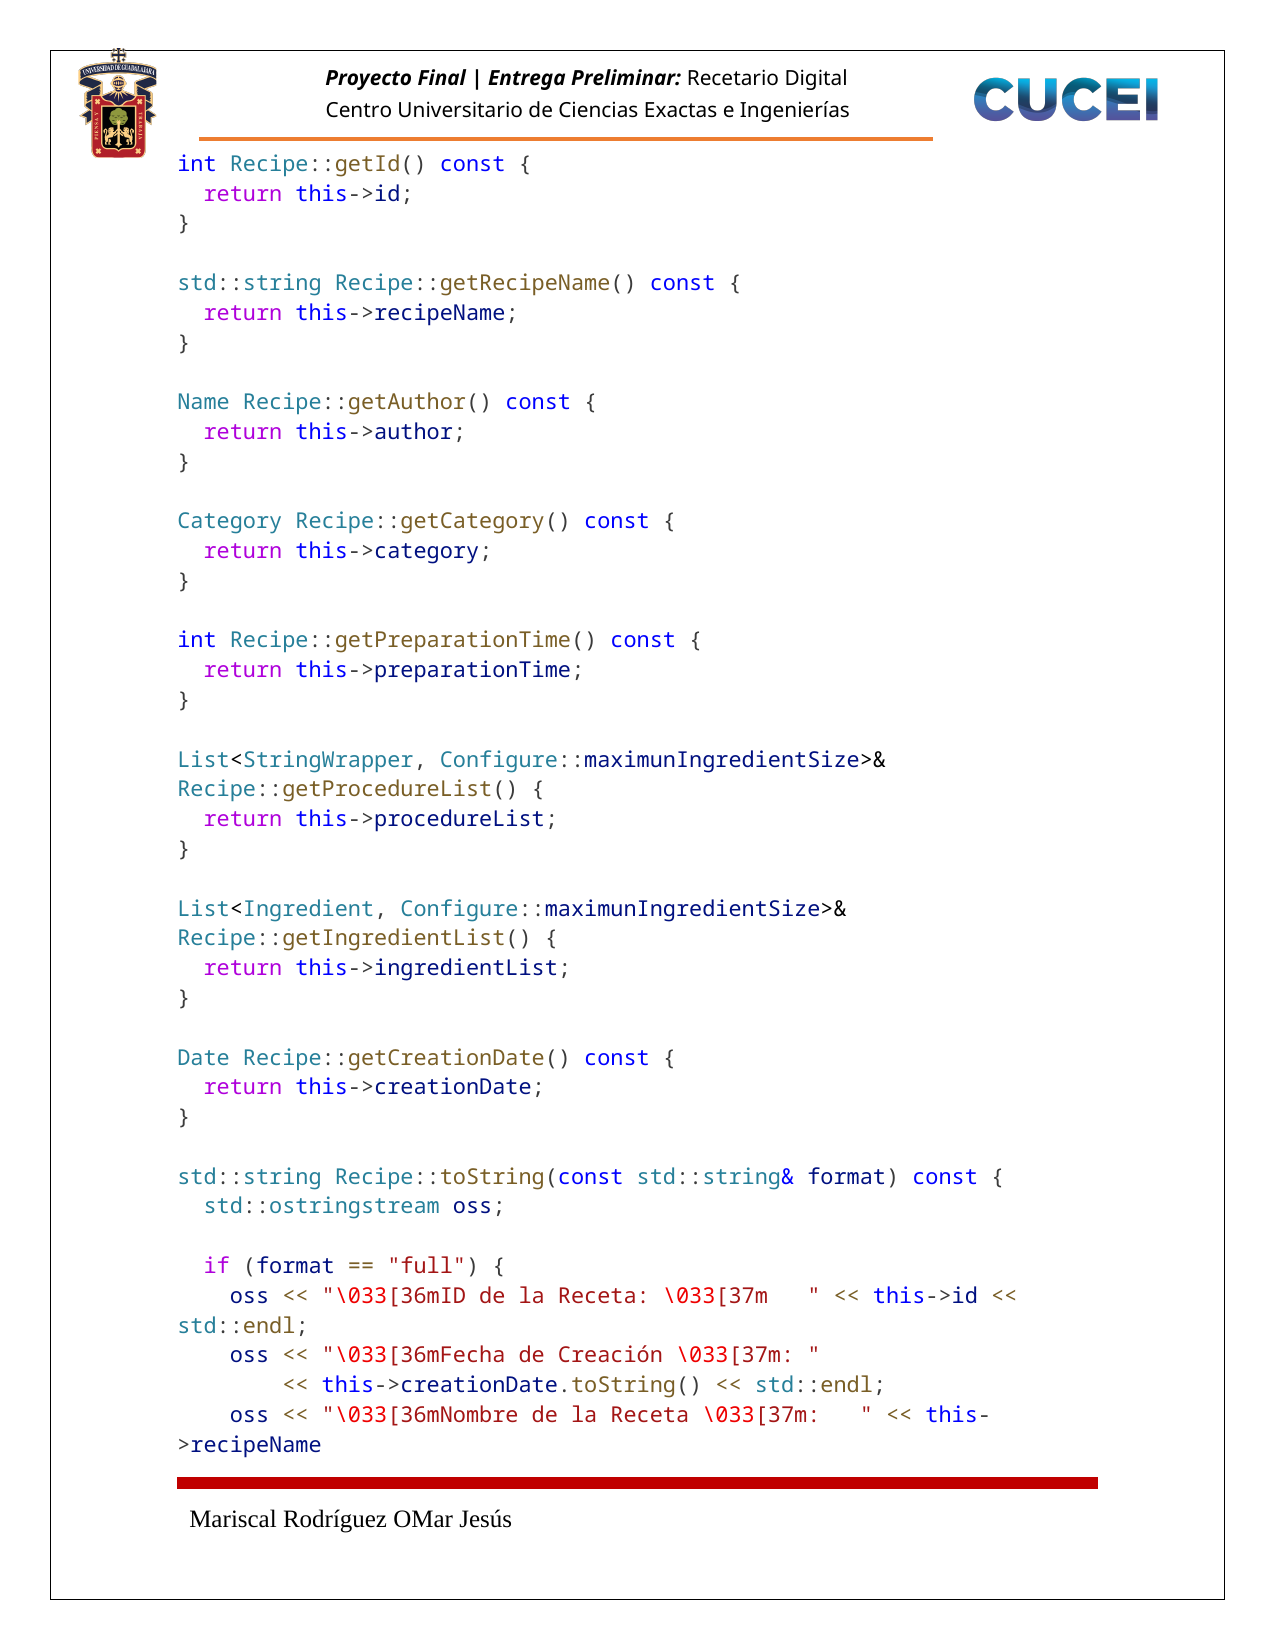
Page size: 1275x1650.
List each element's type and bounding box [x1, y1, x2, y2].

picture [967, 64, 1191, 123]
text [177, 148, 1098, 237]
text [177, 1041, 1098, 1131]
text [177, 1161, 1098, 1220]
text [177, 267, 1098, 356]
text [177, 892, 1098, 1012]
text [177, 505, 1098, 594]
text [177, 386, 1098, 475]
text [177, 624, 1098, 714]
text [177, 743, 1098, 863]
picture [78, 48, 157, 158]
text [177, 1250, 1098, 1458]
